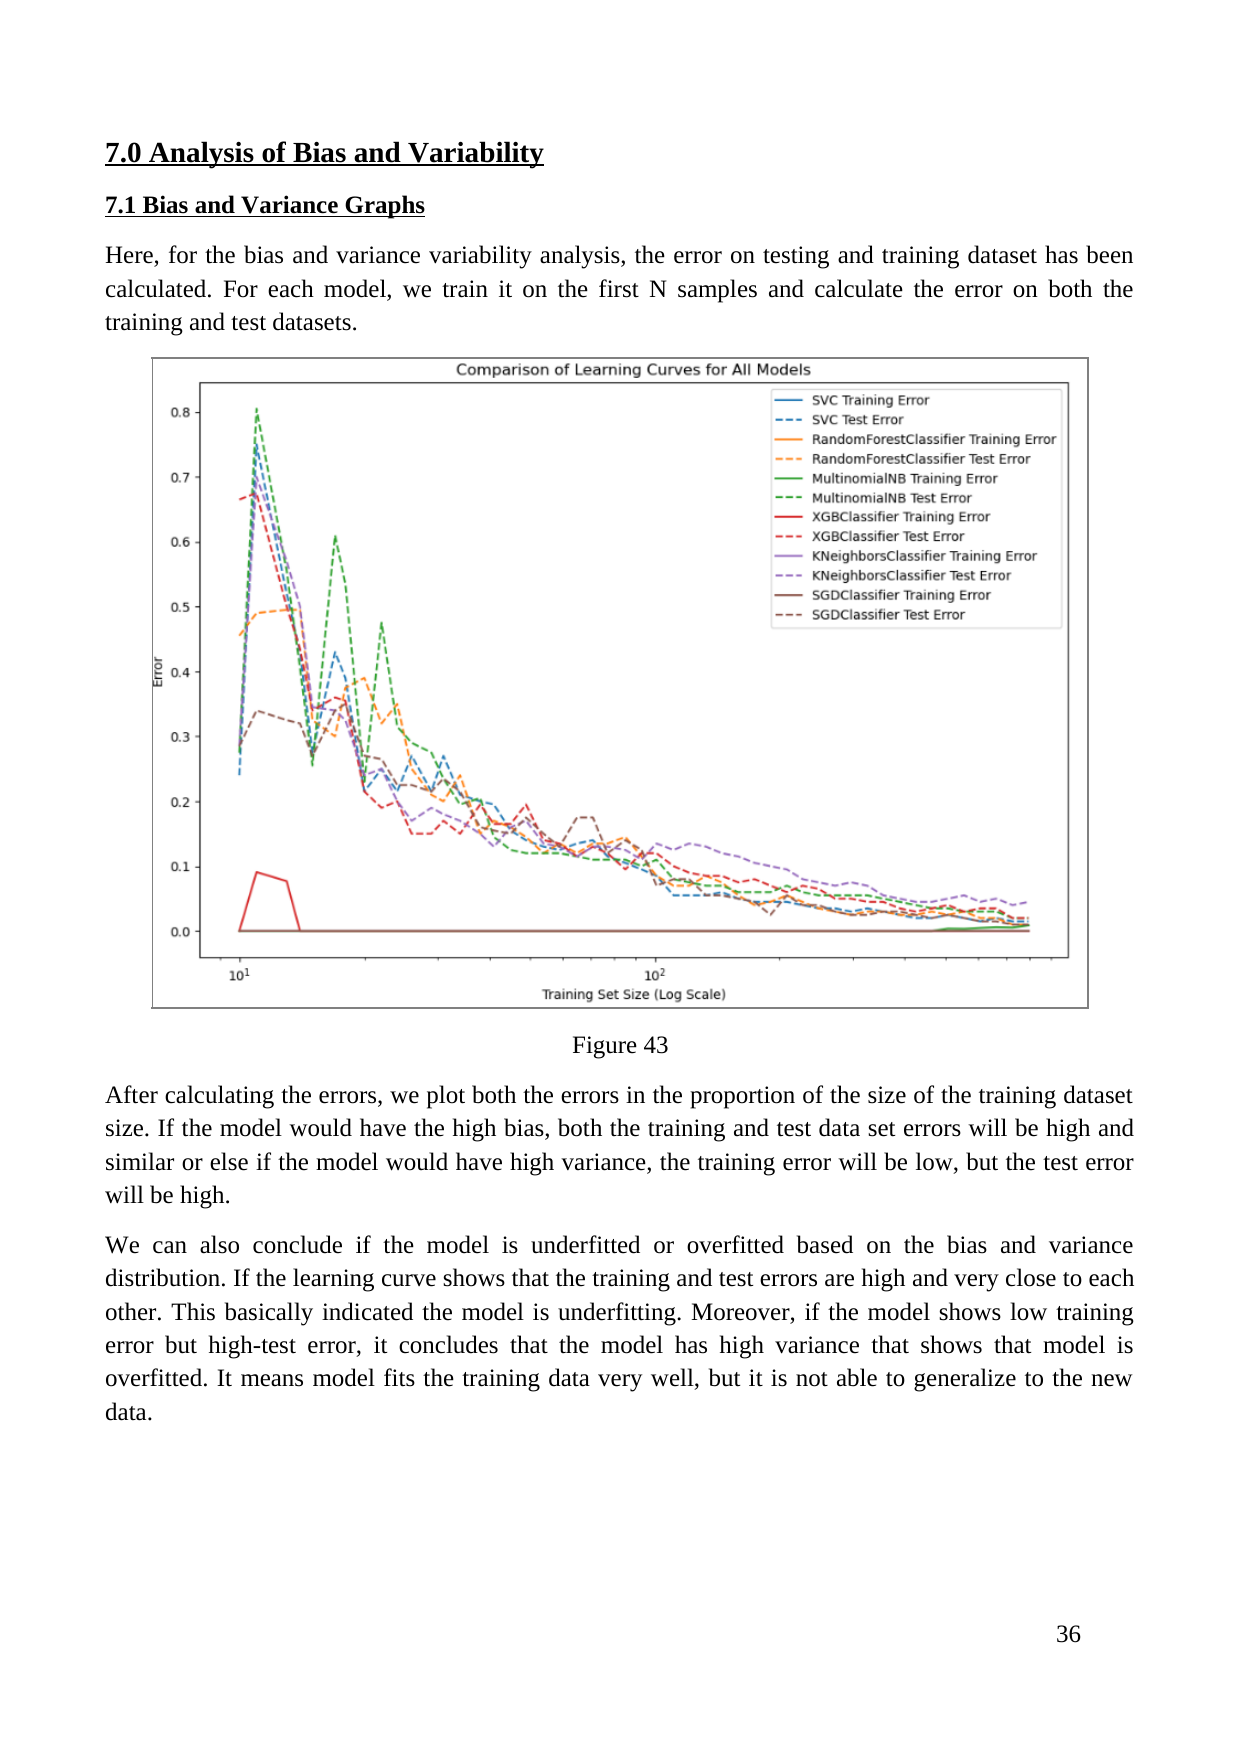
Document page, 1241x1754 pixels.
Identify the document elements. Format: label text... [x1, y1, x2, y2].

text Figure 43 [105, 1030, 1135, 1059]
text After calculating the errors, we plot both the errors in the proportion of the size of the training dataset size. If the model would have the high bias, both the training and test data set errors will be high and similar or else if the model would have high variance, the training error will be low, but the test error will be high. [105, 1080, 1135, 1209]
subtitle 7.0 Analysis of Bias and Variability [105, 135, 1135, 168]
subtitle 7.1 Bias and Variance Graphs [105, 191, 1135, 219]
text We can also conclude if the model is underfitted or overfitted based on the bias and variance distribution. If the learning curve shows that the training and test errors are high and very close to each other. This basically indicated the model is underfitting. Moreover, if the model shows low training error but high-test error, it concludes that the model has high variance that shows that model is overfitted. It means model fits the training data very well, but it is not able to generalize to the new data. [105, 1230, 1135, 1425]
text Here, for the bias and variance variability analysis, the error on testing and training dataset has been calculated. For each model, we train it on the first N samples and calculate the error on both the training and test datasets. [105, 241, 1135, 336]
